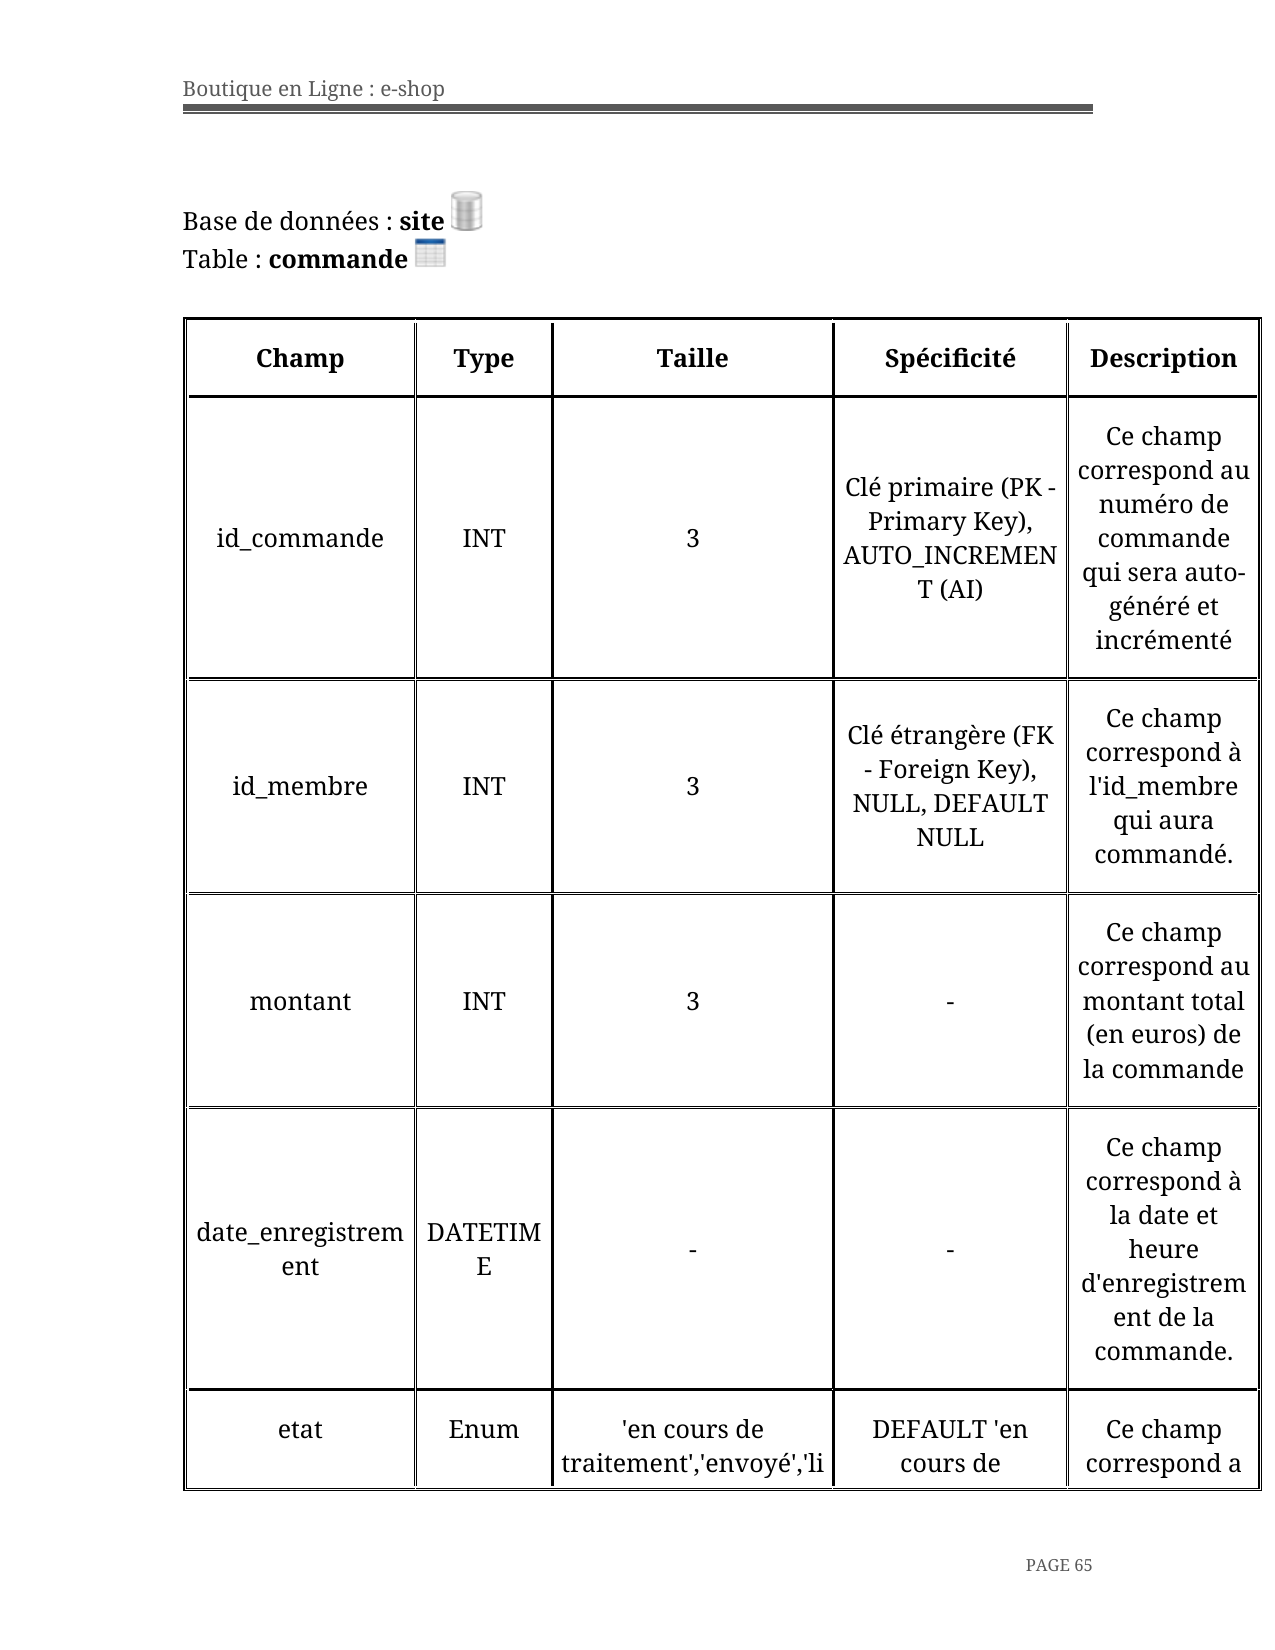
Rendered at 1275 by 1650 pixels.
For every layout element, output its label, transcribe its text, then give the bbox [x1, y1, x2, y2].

table_cell - [554, 1109, 832, 1388]
table_header Spécificité [833, 320, 1067, 395]
table_cell id_membre [187, 677, 414, 891]
table_cell Clé étrangère (FK - Foreign Key), NULL, DEFAULT NULL [835, 681, 1066, 891]
table_cell DATETIME [417, 1109, 551, 1388]
table_cell Ce champ correspond au numéro de commande qui sera auto-généré et incrémenté [1069, 395, 1258, 677]
table_cell Ce champ correspond à l'id_membre qui aura commandé. [1069, 677, 1259, 891]
table_cell id_commande [187, 395, 414, 677]
table_cell Enum [416, 1391, 552, 1487]
table_cell 3 [554, 895, 832, 1106]
table_cell INT [417, 398, 551, 677]
table_cell INT [417, 681, 551, 891]
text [182, 191, 1093, 304]
picture [451, 191, 483, 231]
table_cell Ce champ correspond au montant total (en euros) de la commande [1069, 891, 1259, 1106]
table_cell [833, 1391, 1067, 1487]
picture [414, 237, 447, 269]
table_header Champ [187, 320, 416, 395]
table_cell INT [417, 895, 551, 1106]
table_cell Clé primaire (PK - Primary Key), AUTO_INCREMENT (AI) [835, 398, 1066, 677]
table_cell date_enregistrement [185, 1106, 416, 1388]
table_header Taille [552, 319, 833, 395]
table_cell montant [187, 891, 414, 1106]
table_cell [1068, 1388, 1260, 1487]
table_cell Ce champ correspond à la date et heure d'enregistrement de la commande. [1068, 1106, 1260, 1388]
table_cell - [835, 1109, 1066, 1388]
table_cell 3 [554, 681, 832, 891]
table_cell 3 [554, 398, 832, 677]
table_cell - [835, 895, 1066, 1106]
table_cell etat [185, 1388, 416, 1487]
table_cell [552, 1391, 833, 1487]
table_header Description [1068, 320, 1258, 395]
table_header Type [416, 320, 552, 395]
